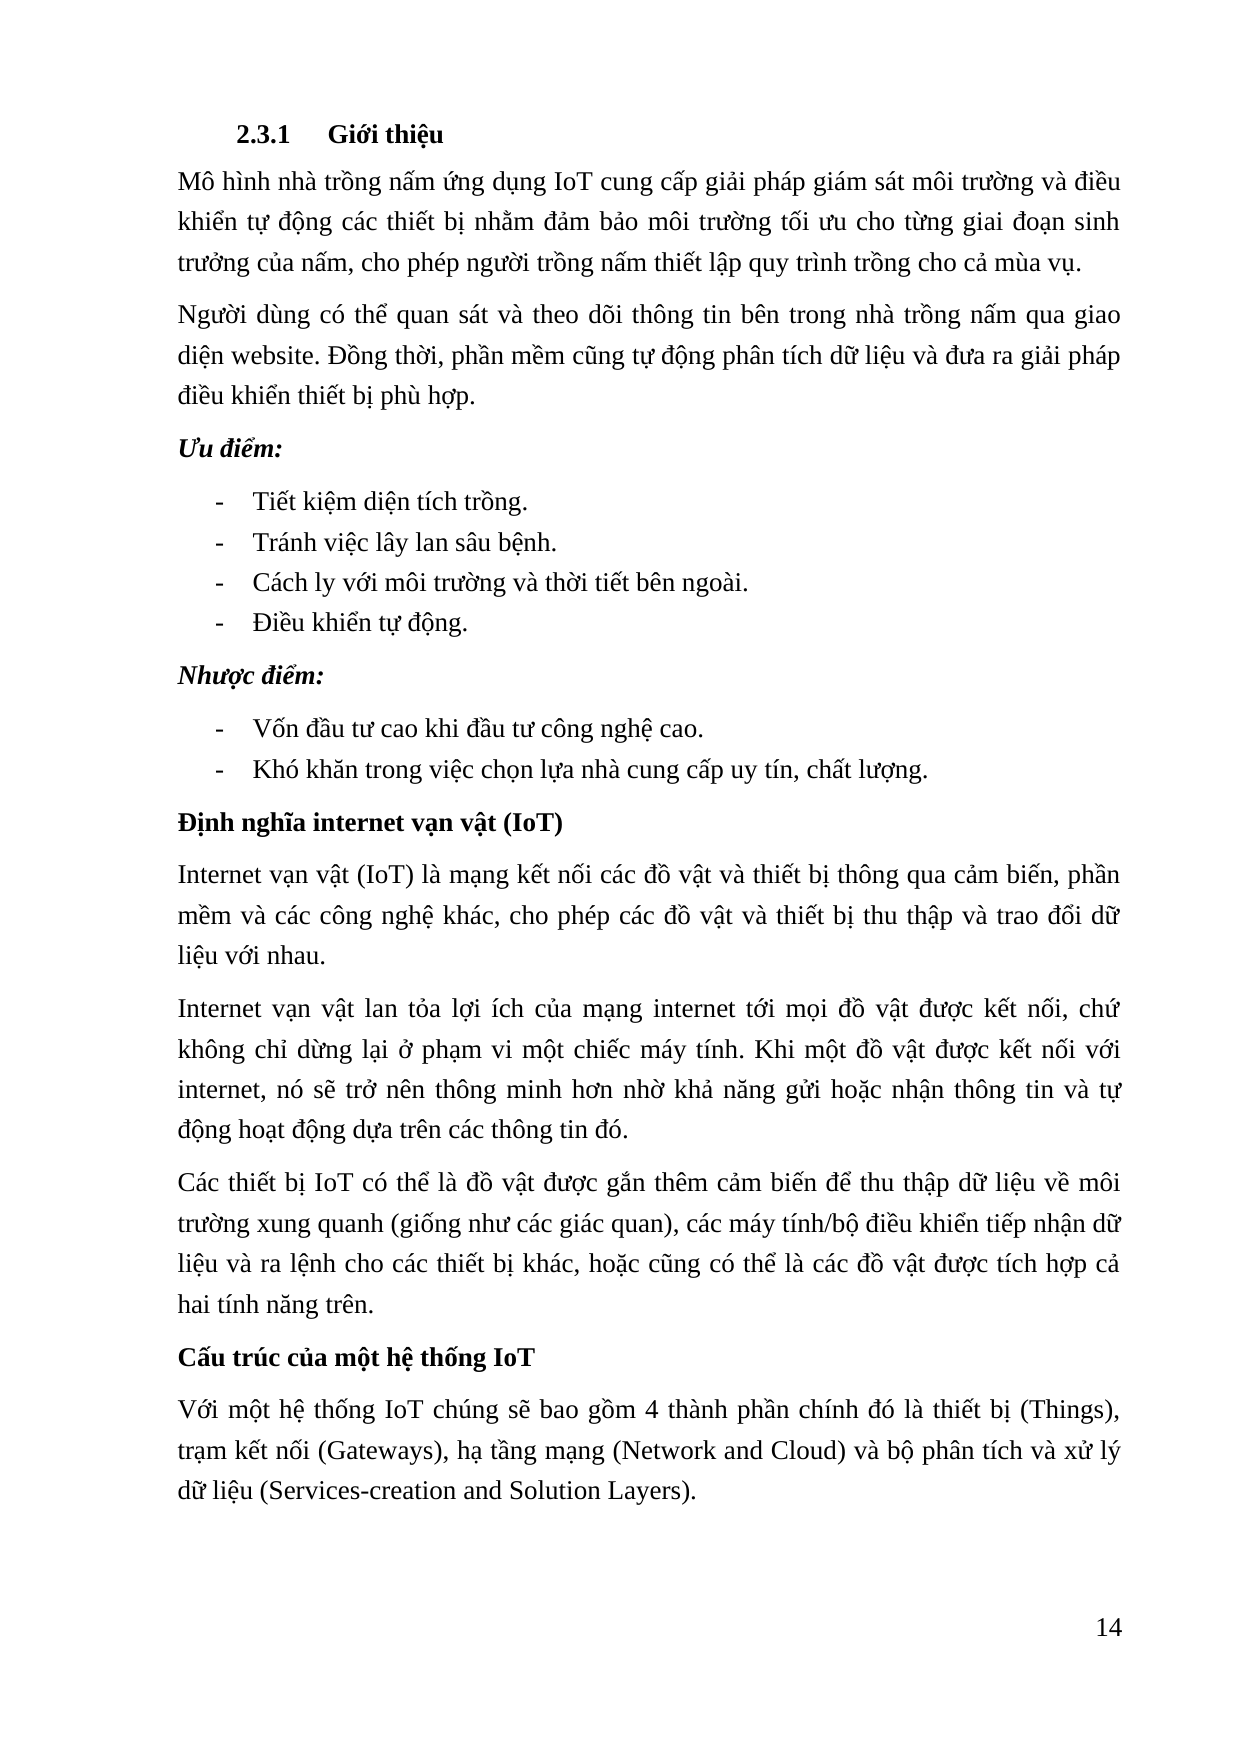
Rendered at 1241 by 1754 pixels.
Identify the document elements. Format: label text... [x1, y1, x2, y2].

text Cấu trúc của một hệ thống IoT [177, 1341, 1122, 1372]
text Người dùng có thể quan sát và theo dõi thông tin bên trong nhà trồng nấm qua giao diện website. Đồng thời, phần mềm cũng tự động phân tích dữ liệu và đưa ra giải pháp điều khiển thiết bị phù hợp. [177, 298, 1122, 411]
list Tiết kiệm diện tích trồng. [215, 485, 1122, 516]
text Định nghĩa internet vạn vật (IoT) [177, 806, 1122, 837]
text Với một hệ thống IoT chúng sẽ bao gồm 4 thành phần chính đó là thiết bị (Things), trạm kết nối (Gateways), hạ tầng mạng (Network and Cloud) và bộ phân tích và xử lý dữ liệu (Services-creation and Solution Layers). [177, 1393, 1122, 1506]
text Ưu điểm: [177, 432, 1122, 463]
subtitle Giới thiệu [236, 118, 1122, 149]
list Điều khiển tự động. [215, 606, 1122, 638]
text Nhược điểm: [177, 659, 1122, 691]
list Tránh việc lây lan sâu bệnh. [215, 526, 1122, 557]
text Các thiết bị IoT có thể là đồ vật được gắn thêm cảm biến để thu thập dữ liệu về môi trường xung quanh (giống như các giác quan), các máy tính/bộ điều khiển tiếp nhận dữ liệu và ra lệnh cho các thiết bị khác, hoặc cũng có thể là các đồ vật được tích hợp cả hai tính năng trên. [177, 1166, 1122, 1319]
list Vốn đầu tư cao khi đầu tư công nghệ cao. [215, 712, 1122, 743]
text Mô hình nhà trồng nấm ứng dụng IoT cung cấp giải pháp giám sát môi trường và điều khiển tự động các thiết bị nhằm đảm bảo môi trường tối ưu cho từng giai đoạn sinh trưởng của nấm, cho phép người trồng nấm thiết lập quy trình trồng cho cả mùa vụ. [177, 165, 1122, 277]
text Internet vạn vật (IoT) là mạng kết nối các đồ vật và thiết bị thông qua cảm biến, phần mềm và các công nghệ khác, cho phép các đồ vật và thiết bị thu thập và trao đổi dữ liệu với nhau. [177, 858, 1122, 971]
text Internet vạn vật lan tỏa lợi ích của mạng internet tới mọi đồ vật được kết nối, chứ không chỉ dừng lại ở phạm vi một chiếc máy tính. Khi một đồ vật được kết nối với internet, nó sẽ trở nên thông minh hơn nhờ khả năng gửi hoặc nhận thông tin và tự động hoạt động dựa trên các thông tin đó. [177, 992, 1122, 1145]
list Cách ly với môi trường và thời tiết bên ngoài. [215, 566, 1122, 597]
list Khó khăn trong việc chọn lựa nhà cung cấp uy tín, chất lượng. [215, 753, 1122, 784]
